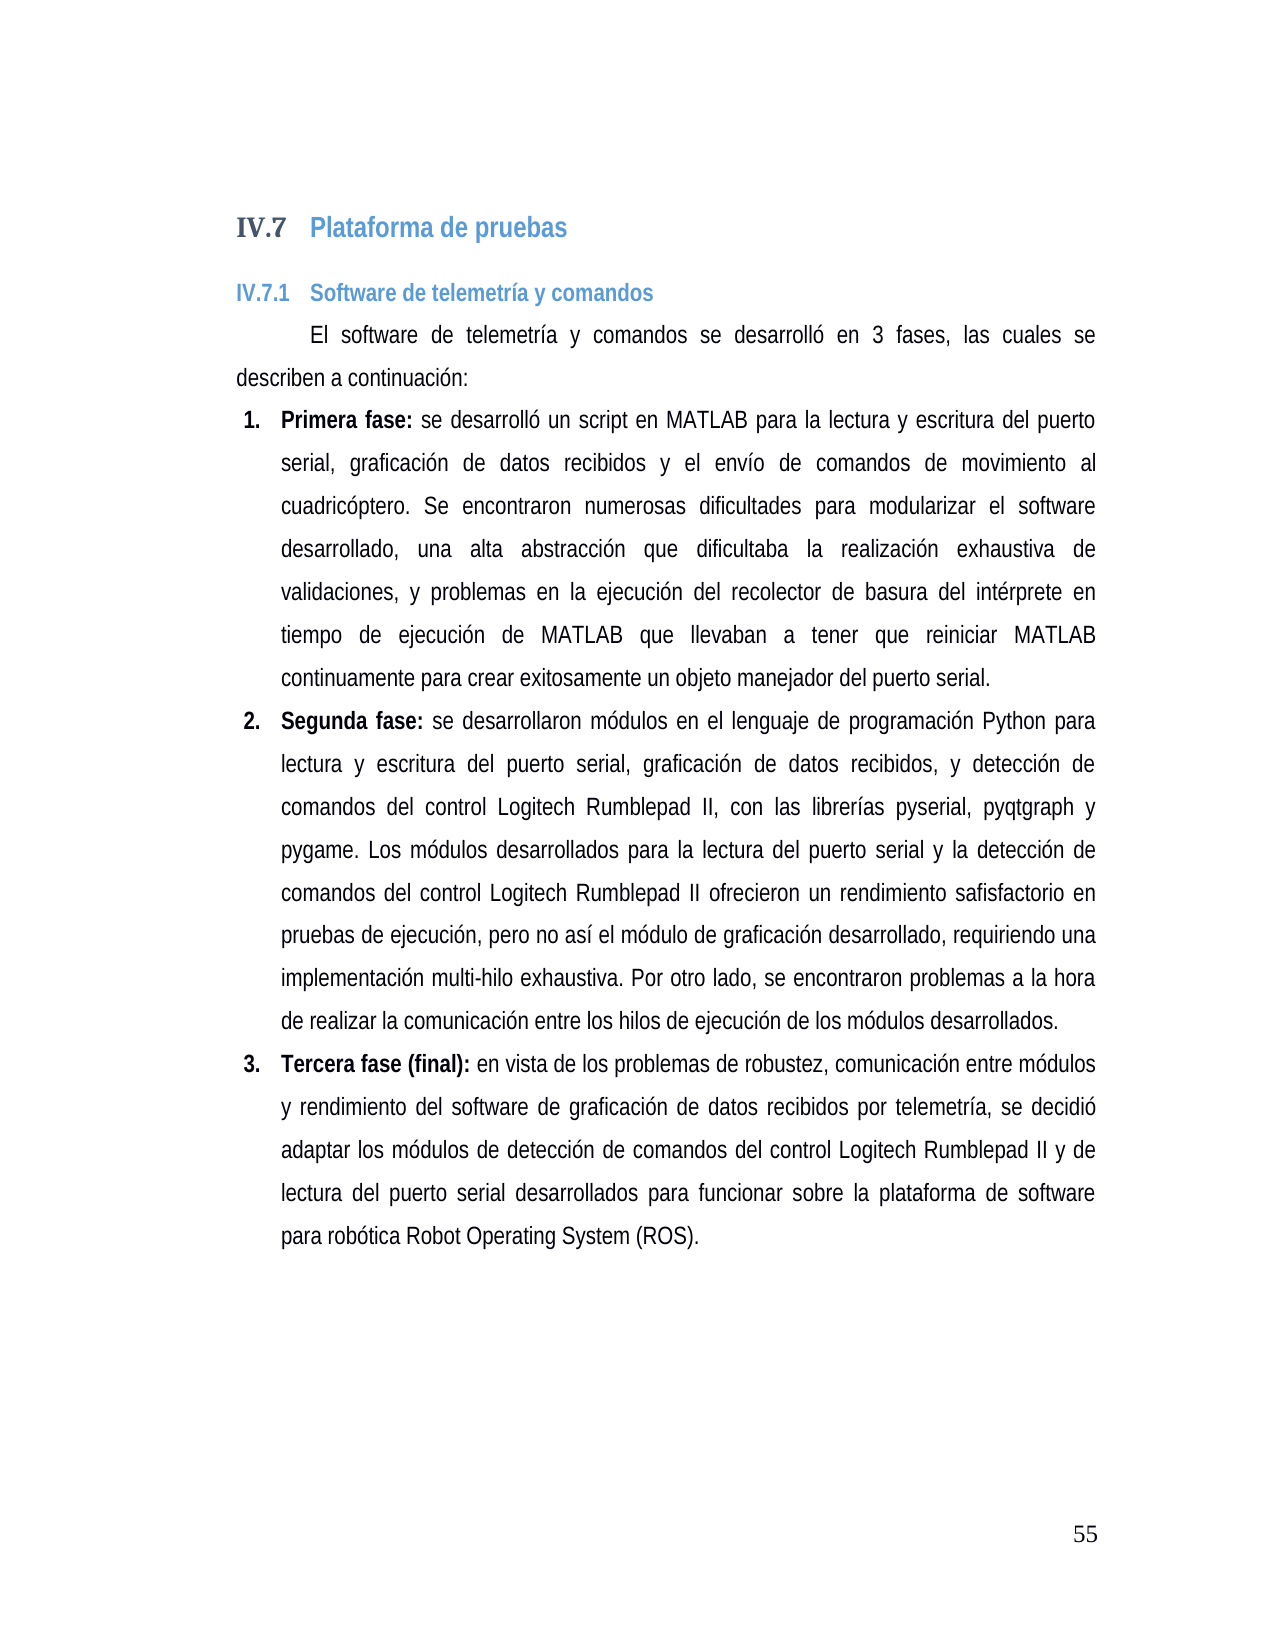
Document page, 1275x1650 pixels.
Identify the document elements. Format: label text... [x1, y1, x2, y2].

subtitle Software de telemetría y comandos [236, 278, 1098, 307]
list Tercera fase (final): en vista de los problemas de robustez, comunicación entre módulos y rendimiento del software de graficación de datos recibidos por telemetría, se decidió adaptar los módulos de detección de comandos del control Logitech Rumblepad II y de lectura del puerto serial desarrollados para funcionar sobre la plataforma de software para robótica Robot Operating System (ROS). [243, 1049, 1098, 1249]
list Segunda fase: se desarrollaron módulos en el lenguaje de programación Python para lectura y escritura del puerto serial, graficación de datos recibidos, y detección de comandos del control Logitech Rumblepad II, con las librerías pyserial, pyqtgraph y pygame. Los módulos desarrollados para la lectura del puerto serial y la detección de comandos del control Logitech Rumblepad II ofrecieron un rendimiento safisfactorio en pruebas de ejecución, pero no así el módulo de graficación desarrollado, requiriendo una implementación multi-hilo exhaustiva. Por otro lado, se encontraron problemas a la hora de realizar la comunicación entre los hilos de ejecución de los módulos desarrollados. [243, 706, 1098, 1035]
text El software de telemetría y comandos se desarrolló en 3 fases, las cuales se describen a continuación: [236, 319, 1098, 391]
list Primera fase: se desarrolló un script en MATLAB para la lectura y escritura del puerto serial, graficación de datos recibidos y el envío de comandos de movimiento al cuadricóptero. Se encontraron numerosas dificultades para modularizar el software desarrollado, una alta abstracción que dificultaba la realización exhaustiva de validaciones, y problemas en la ejecución del recolector de basura del intérprete en tiempo de ejecución de MATLAB que llevaban a tener que reiniciar MATLAB continuamente para crear exitosamente un objeto manejador del puerto serial. [243, 405, 1098, 692]
subtitle Plataforma de pruebas [236, 211, 1098, 245]
